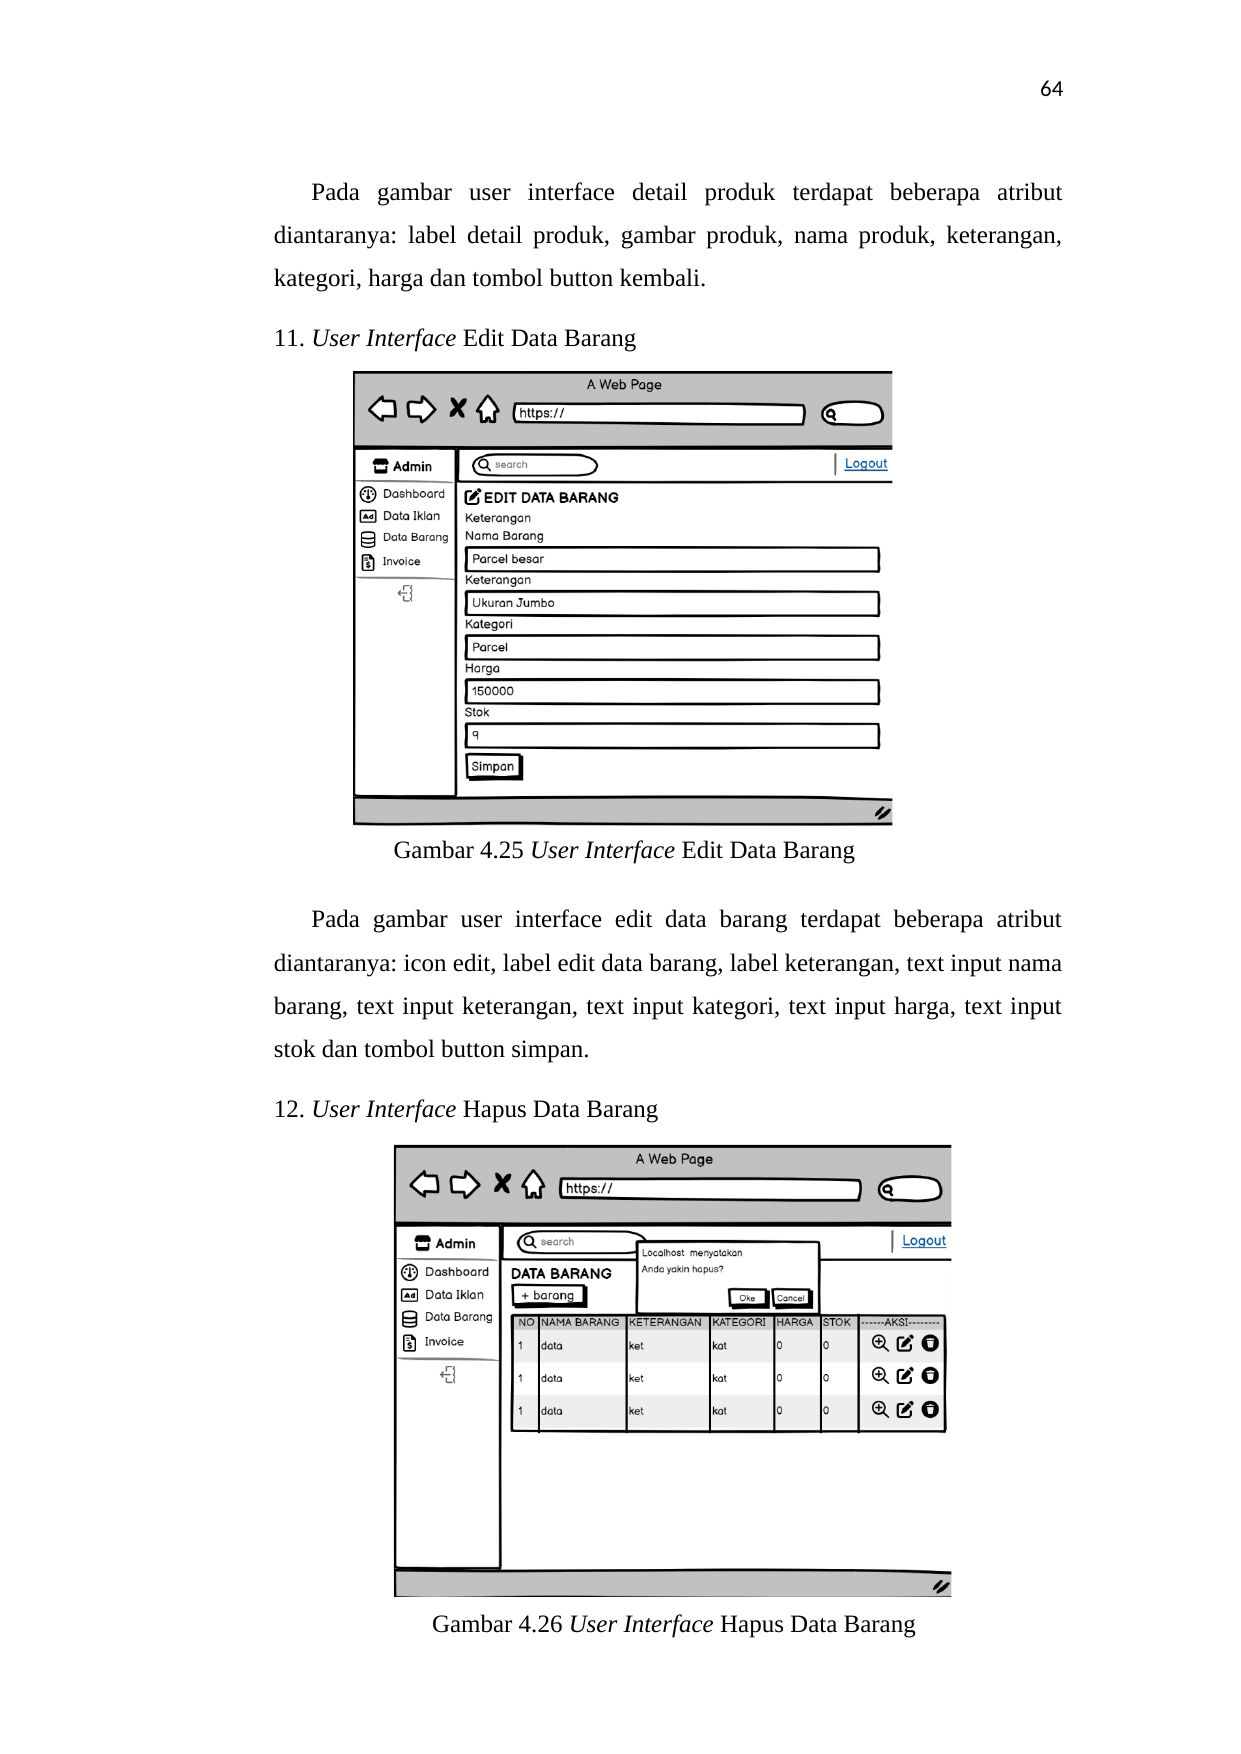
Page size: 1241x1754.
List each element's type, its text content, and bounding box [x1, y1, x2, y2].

list User Interface Hapus Data Barang [274, 1094, 1063, 1122]
picture [351, 371, 893, 824]
text Pada gambar user interface detail produk terdapat beberapa atribut diantaranya: label detail produk, gambar produk, nama produk, keterangan, kategori, harga dan tombol button kembali. [274, 177, 1063, 292]
list User Interface Edit Data Barang [274, 323, 1063, 352]
text Pada gambar user interface edit data barang terdapat beberapa atribut diantaranya: icon edit, label edit data barang, label keterangan, text input nama barang, text input keterangan, text input kategori, text input harga, text input stok dan tombol button simpan. [274, 904, 1063, 1063]
picture [392, 1144, 951, 1595]
